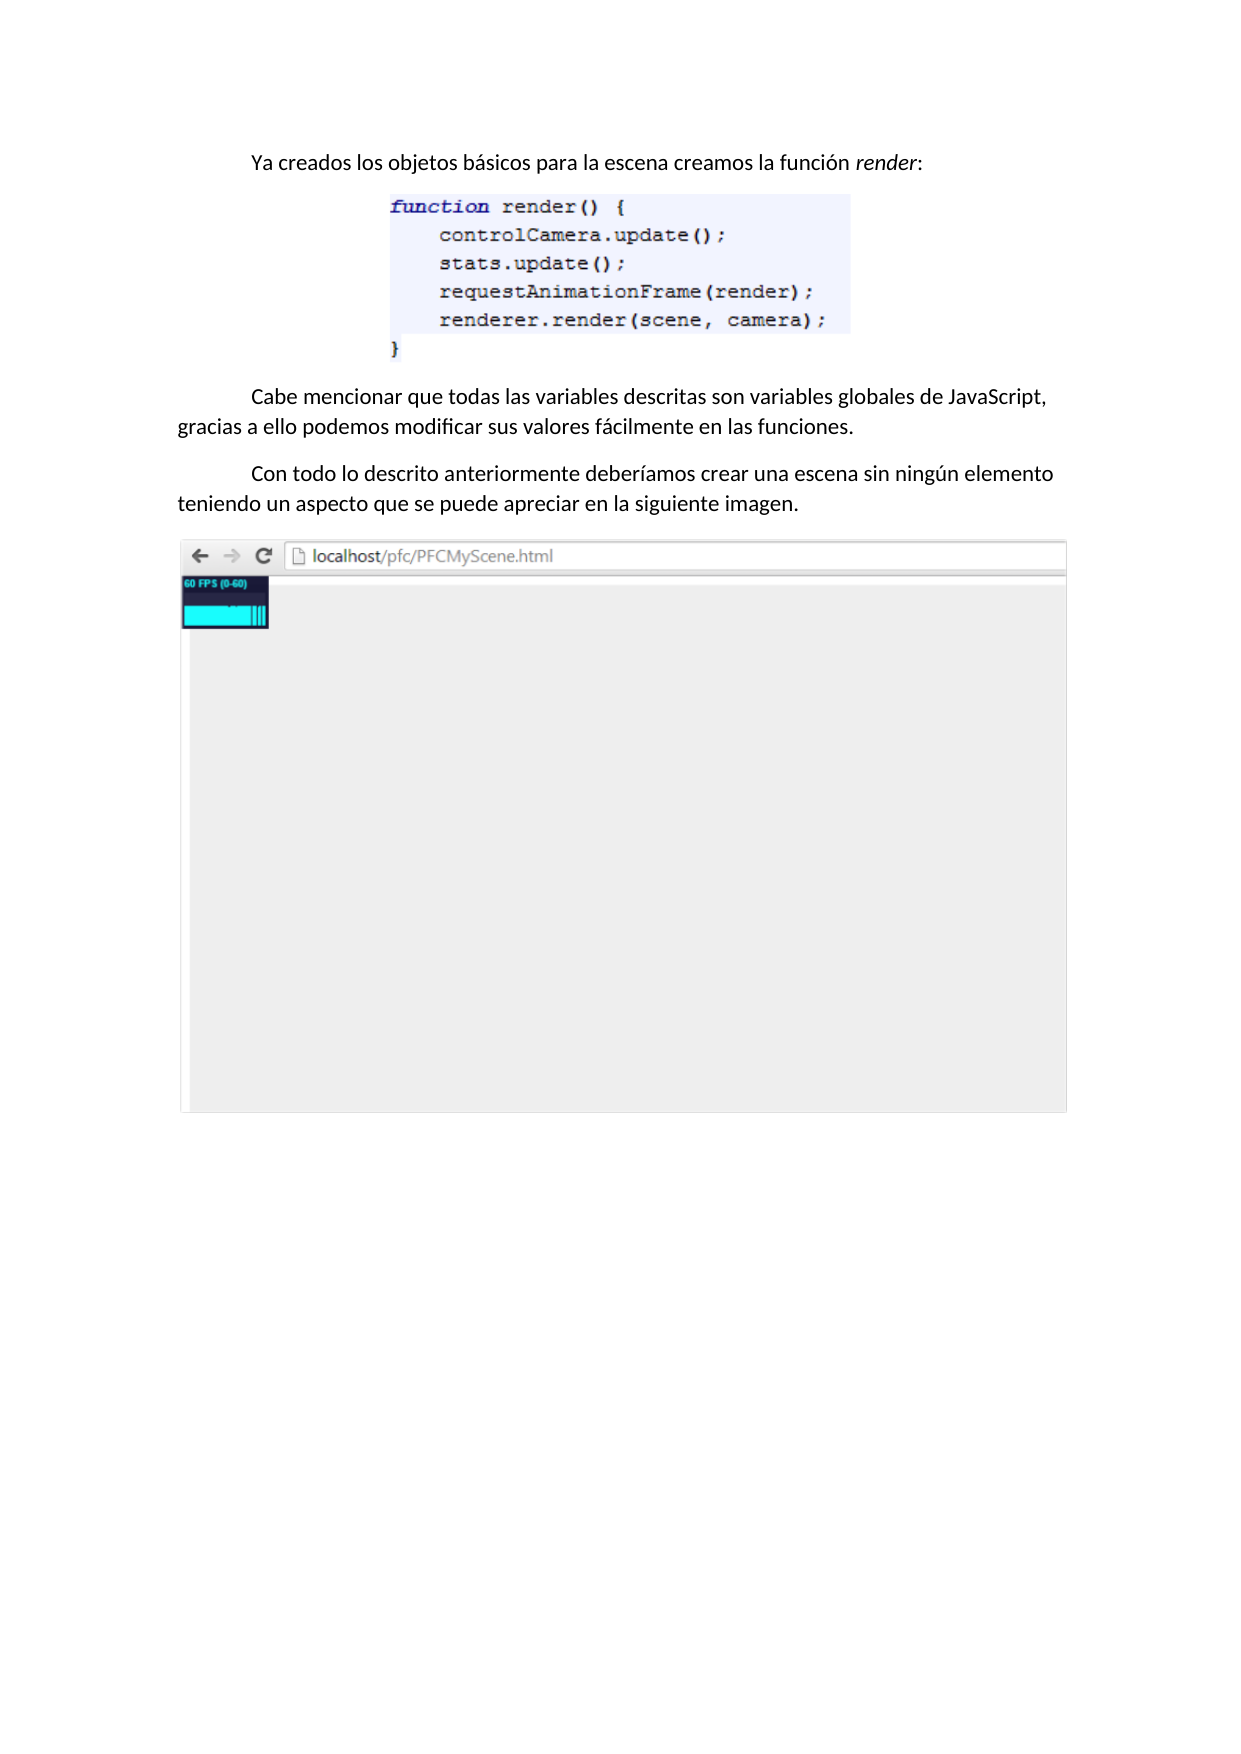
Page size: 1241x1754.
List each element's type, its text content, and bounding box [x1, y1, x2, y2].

picture [389, 194, 851, 364]
text Cabe mencionar que todas las variables descritas son variables globales de JavaScript, gracias a ello podemos modificar sus valores fácilmente en las funciones. [177, 382, 1063, 440]
picture [184, 543, 1064, 1110]
text Ya creados los objetos básicos para la escena creamos la función render: [177, 148, 1063, 176]
text Con todo lo descrito anteriormente deberíamos crear una escena sin ningún elemento teniendo un aspecto que se puede apreciar en la siguiente imagen. [177, 459, 1063, 517]
